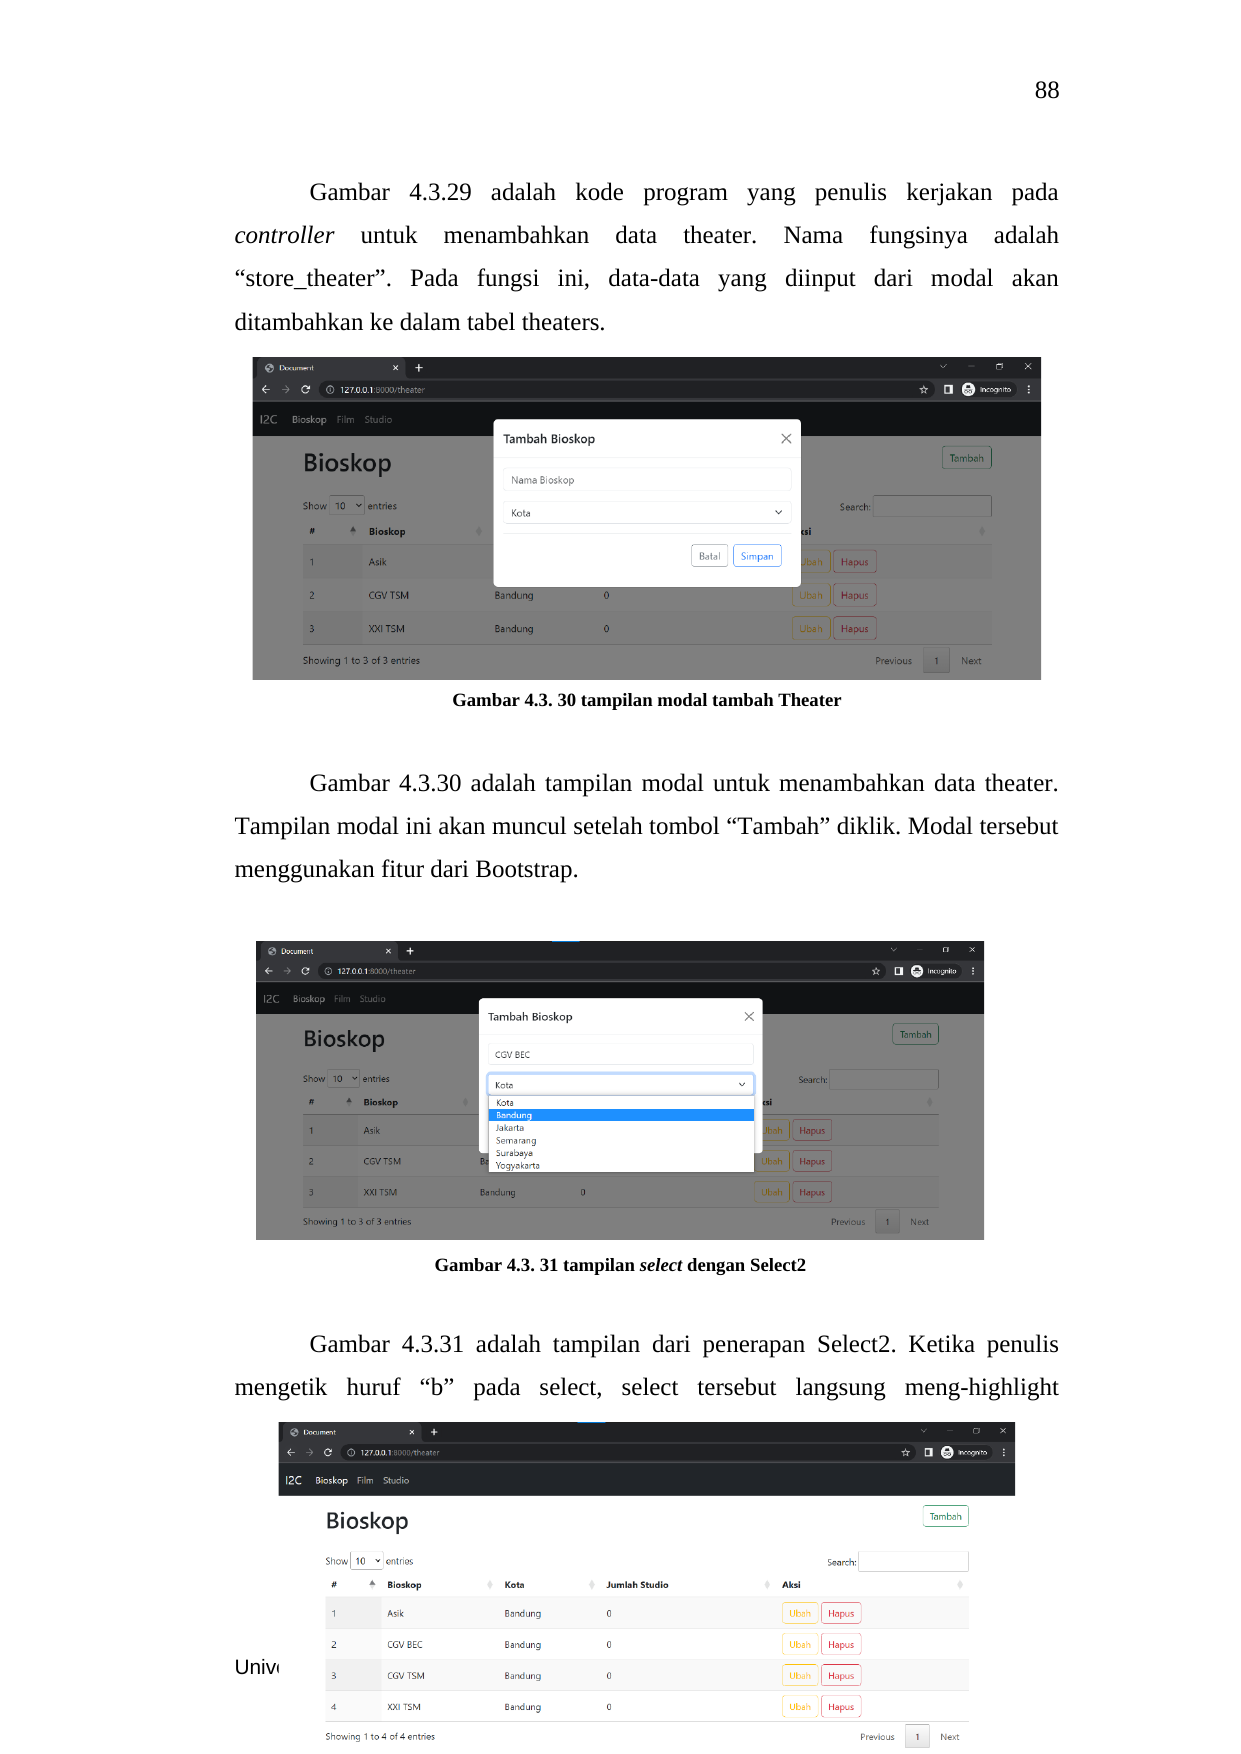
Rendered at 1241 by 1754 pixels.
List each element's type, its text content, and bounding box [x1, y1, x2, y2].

picture [256, 941, 985, 1240]
picture [278, 1422, 1016, 1754]
picture [252, 357, 1042, 680]
text Gambar 4.3.29 adalah kode program yang penulis kerjakan pada controller untuk menambahkan data theater. Nama fungsinya adalah “store_theater”. Pada fungsi ini, data-data yang diinput dari modal akan ditambahkan ke dalam tabel theaters. [234, 177, 1059, 335]
text Gambar 4.3.30 adalah tampilan modal untuk menambahkan data theater. Tampilan modal ini akan muncul setelah tombol “Tambah” diklik. Modal tersebut menggunakan fitur dari Bootstrap. [234, 768, 1059, 883]
